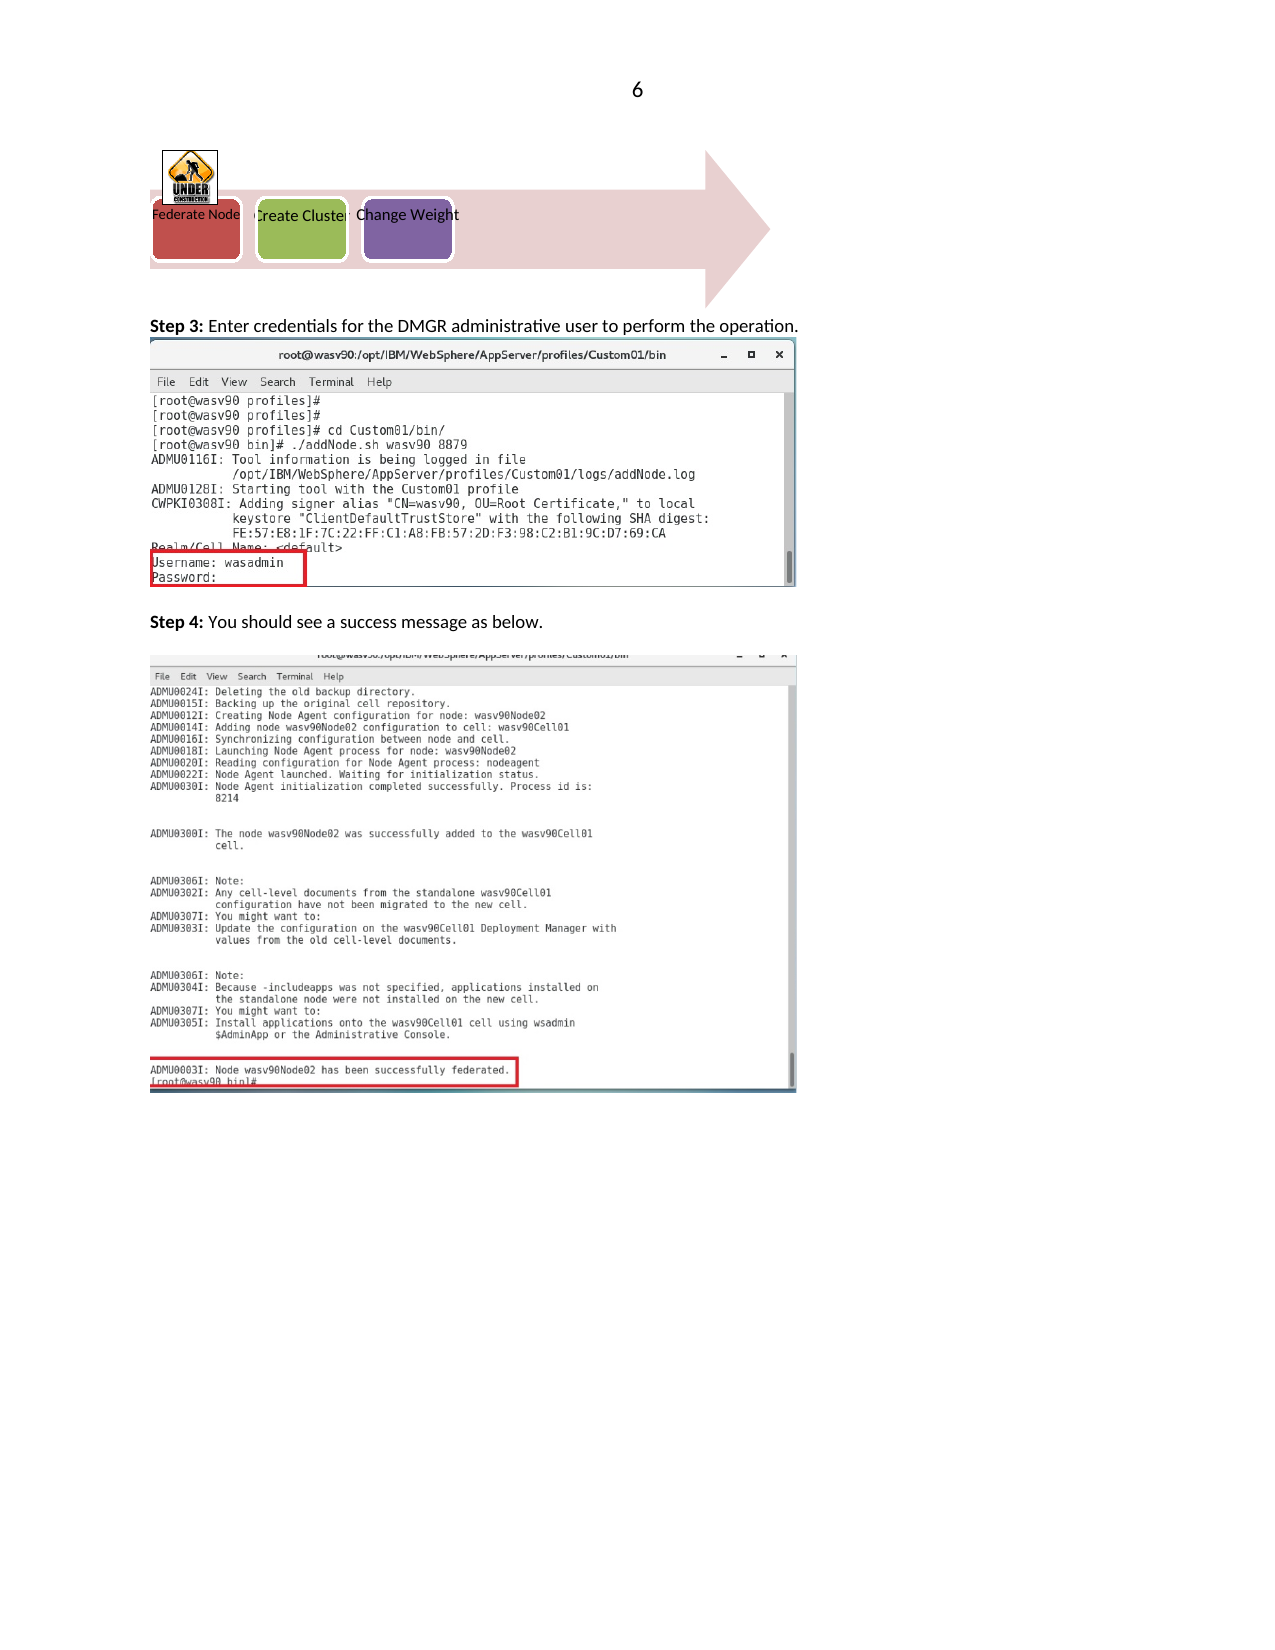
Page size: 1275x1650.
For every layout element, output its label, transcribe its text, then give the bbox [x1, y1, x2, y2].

text Step 4: You should see a success message as below. [150, 587, 1125, 633]
picture [150, 655, 797, 1093]
picture [163, 151, 217, 204]
text Step 3: Enter credentials for the DMGR administrative user to perform the operation. [150, 314, 1125, 337]
picture [150, 337, 797, 587]
